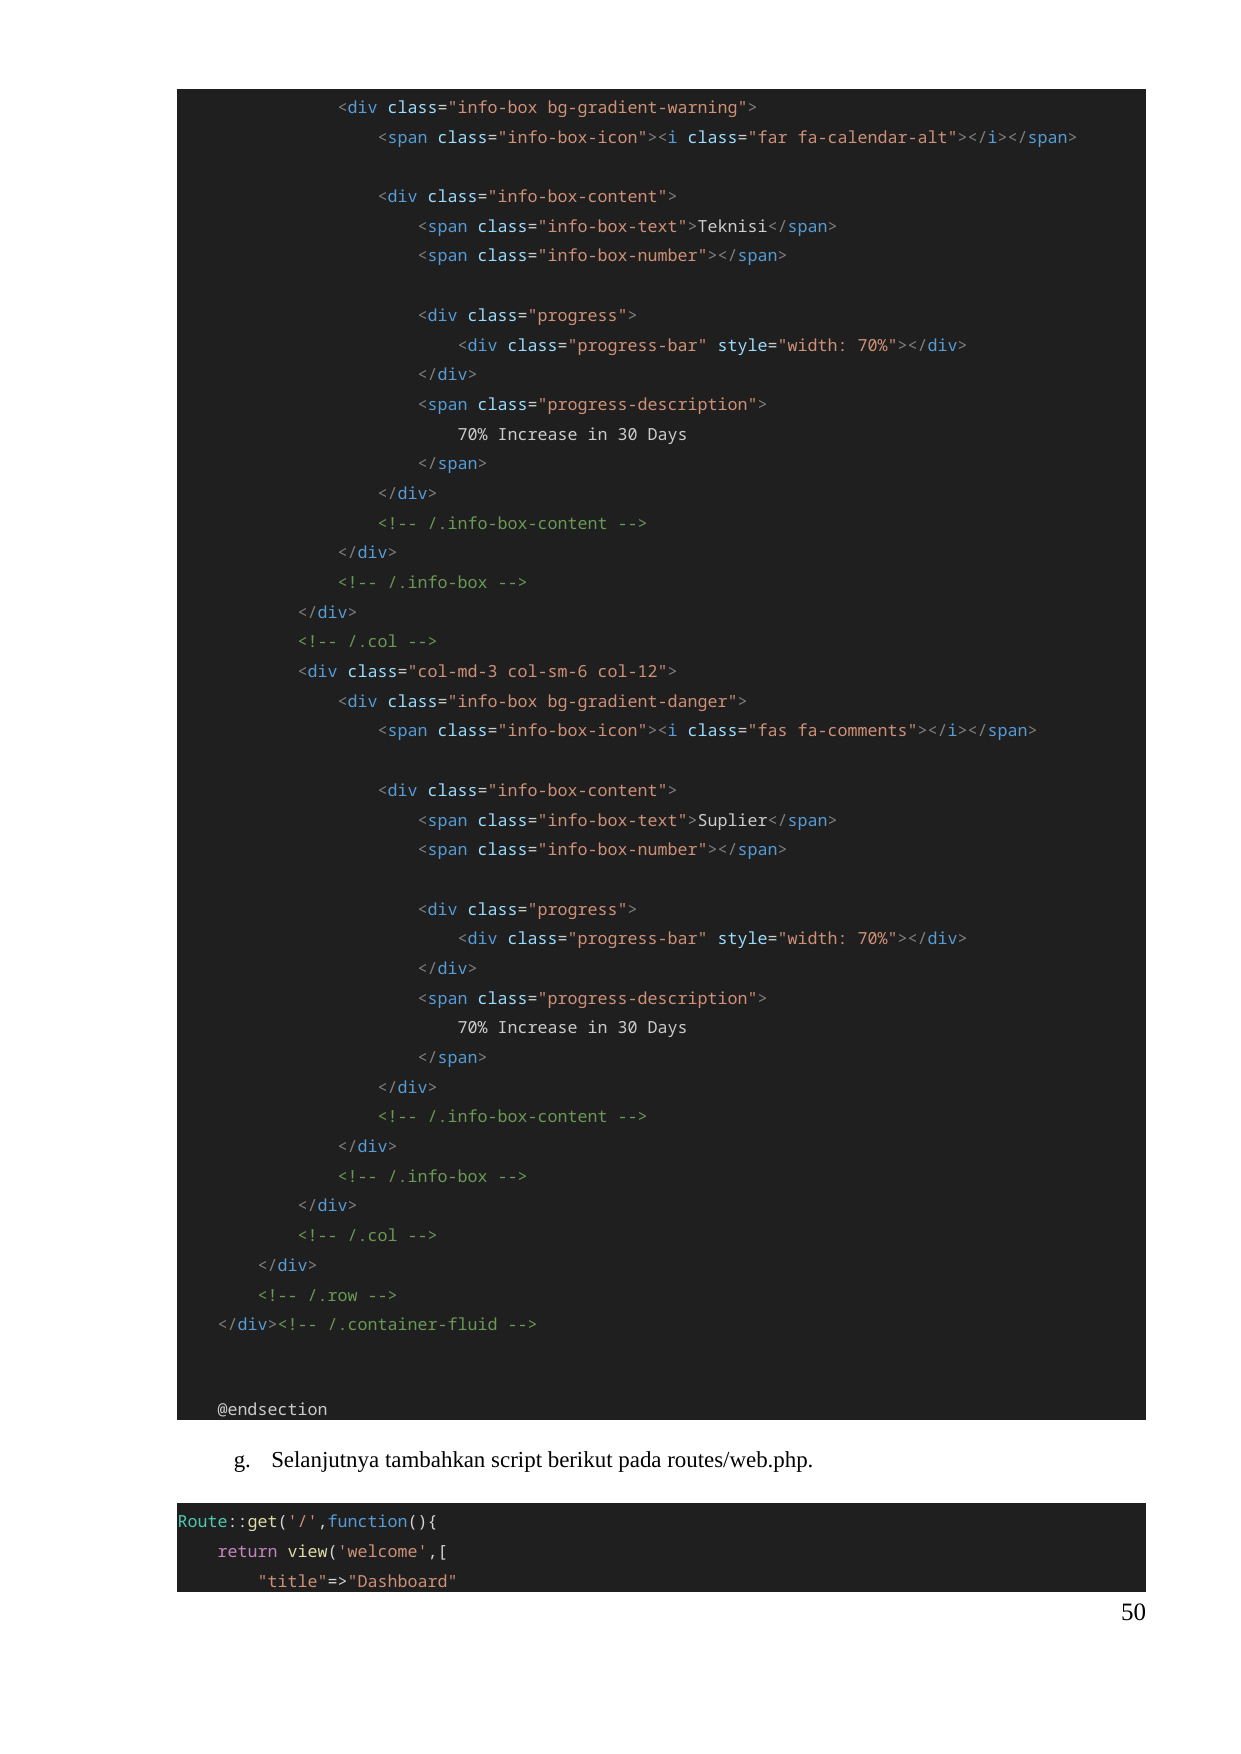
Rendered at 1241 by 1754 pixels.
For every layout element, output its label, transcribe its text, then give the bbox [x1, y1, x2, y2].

text <!-- /.col --> [177, 623, 1146, 653]
text <!-- /.col --> [177, 1217, 1146, 1246]
text <span class="info-box-icon"><i class="fas fa-comments"></i></span> [177, 712, 1146, 742]
text <div class="col-md-3 col-sm-6 col-12"> [177, 653, 1146, 682]
text </span> [177, 445, 1146, 474]
text </div><!-- /.container-fluid --> [177, 1306, 1146, 1336]
text 70% Increase in 30 Days [177, 1009, 1146, 1039]
text </div> [177, 1187, 1146, 1217]
text </div> [177, 1246, 1146, 1276]
text 70% Increase in 30 Days [177, 415, 1146, 445]
list Selanjutnya tambahkan script berikut pada routes/web.php. [233, 1446, 1146, 1473]
text <span class="progress-description"> [177, 979, 1146, 1009]
text </div> [177, 1068, 1146, 1098]
text <div class="info-box bg-gradient-warning"> [177, 89, 1146, 118]
text <span class="progress-description"> [177, 386, 1146, 415]
text <div class="info-box-content"> [177, 178, 1146, 207]
text </div> [177, 593, 1146, 623]
text <div class="progress-bar" style="width: 70%"></div> [177, 920, 1146, 949]
text <!-- /.info-box-content --> [177, 1098, 1146, 1128]
text <!-- /.info-box-content --> [177, 504, 1146, 534]
text <div class="progress"> [177, 296, 1146, 326]
text <span class="info-box-icon"><i class="far fa-calendar-alt"></i></span> [177, 118, 1146, 148]
text <span class="info-box-text">Suplier</span> [177, 801, 1146, 831]
text </div> [177, 534, 1146, 564]
text @endsection [177, 1390, 1146, 1420]
text <!-- /.row --> [177, 1276, 1146, 1306]
text <div class="info-box bg-gradient-danger"> [177, 682, 1146, 712]
text <div class="info-box-content"> [177, 771, 1146, 801]
text <span class="info-box-number"></span> [177, 237, 1146, 267]
text <!-- /.info-box --> [177, 1157, 1146, 1187]
text </div> [177, 949, 1146, 979]
text </div> [177, 356, 1146, 386]
text <span class="info-box-text">Teknisi</span> [177, 207, 1146, 237]
text </div> [177, 1128, 1146, 1157]
text "title"=>"Dashboard" [177, 1562, 1146, 1592]
text <!-- /.info-box --> [177, 564, 1146, 593]
text <span class="info-box-number"></span> [177, 831, 1146, 861]
text <div class="progress"> [177, 890, 1146, 920]
text </span> [177, 1039, 1146, 1068]
text return view('welcome',[ [177, 1532, 1146, 1562]
text </div> [177, 474, 1146, 504]
text <div class="progress-bar" style="width: 70%"></div> [177, 326, 1146, 356]
text Route::get('/',function(){ [177, 1503, 1146, 1532]
